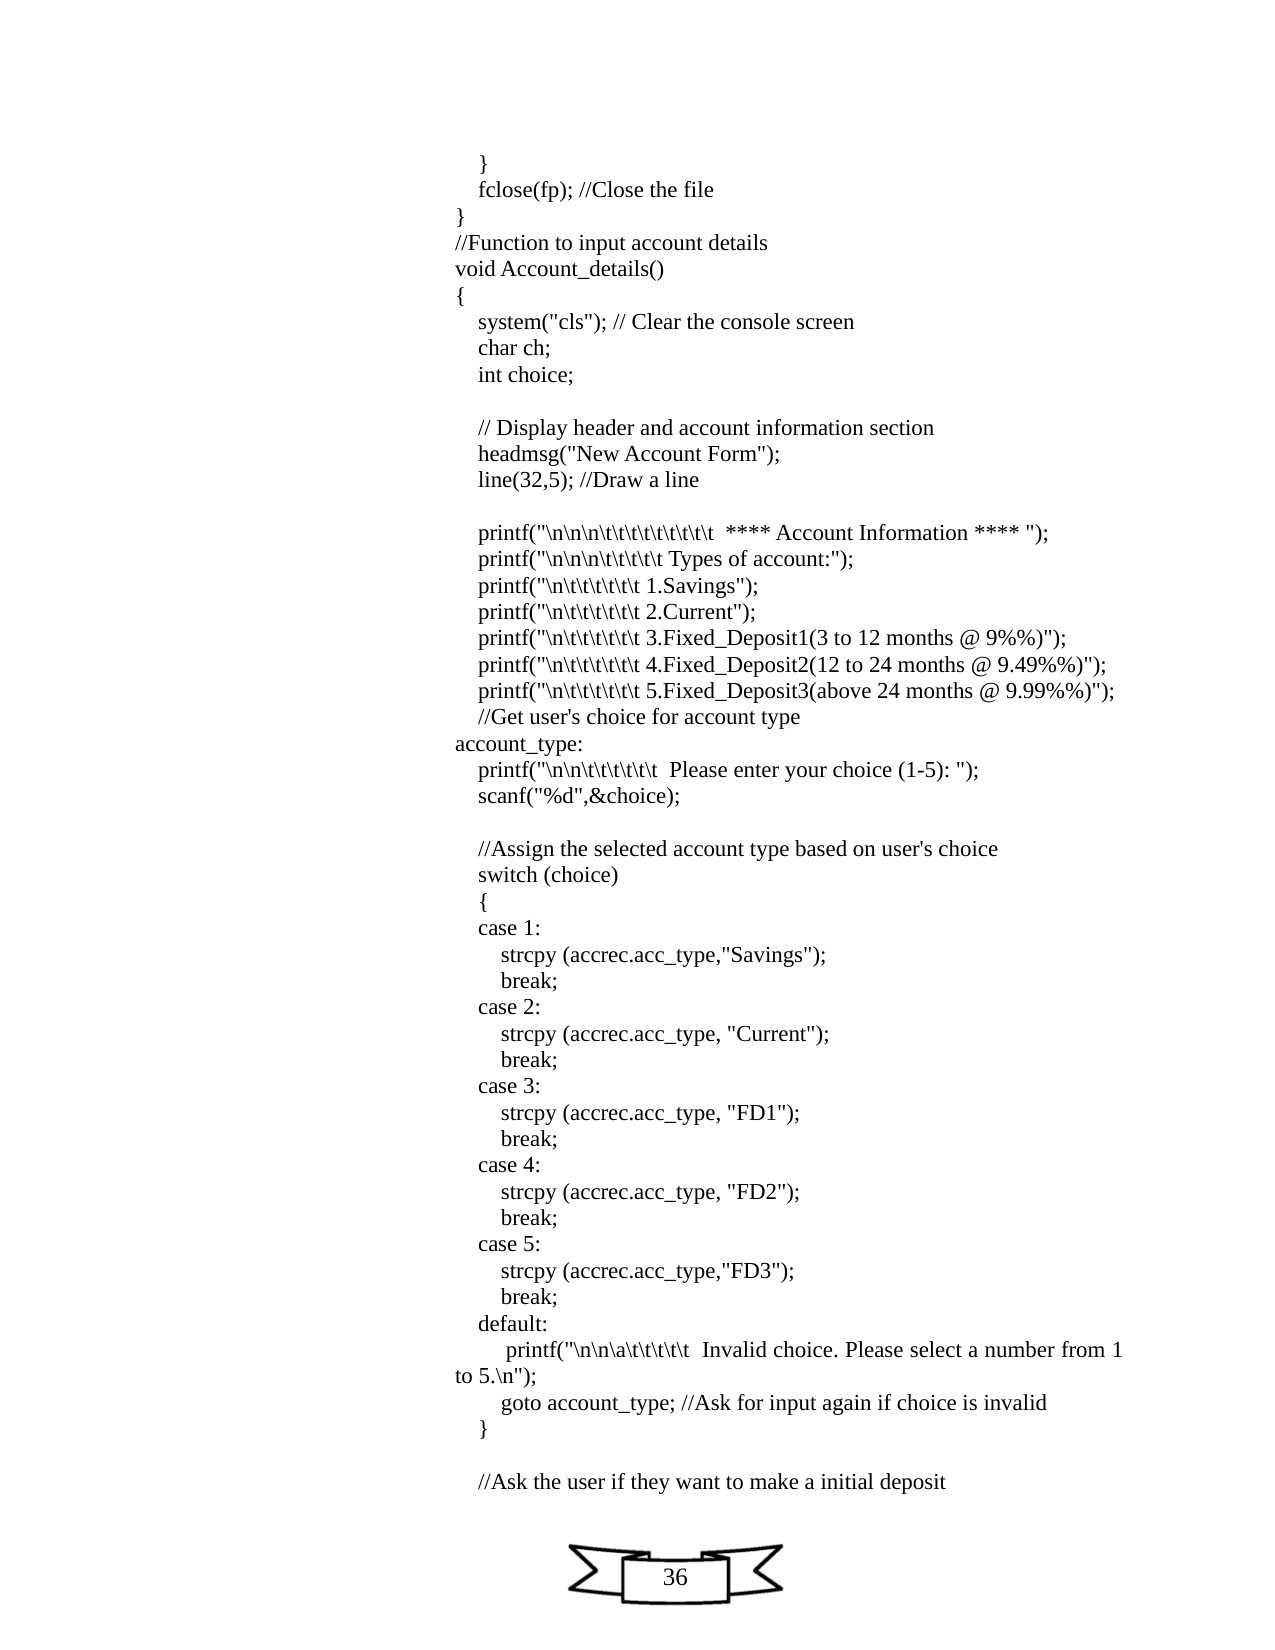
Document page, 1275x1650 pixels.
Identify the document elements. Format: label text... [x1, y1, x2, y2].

list strcpy (accrec.acc_type, "Current"); [455, 1020, 1125, 1046]
list scanf("%d",&choice); [455, 782, 1125, 809]
list printf("\n\t\t\t\t\t\t 4.Fixed_Deposit2(12 to 24 months @ 9.49%%)"); [455, 651, 1125, 677]
list headmsg("New Account Form"); [455, 440, 1125, 466]
list switch (choice) [455, 862, 1125, 888]
list void Account_details() [455, 255, 1125, 282]
list strcpy (accrec.acc_type,"FD3"); [455, 1257, 1125, 1283]
list default: [455, 1309, 1125, 1336]
list char ch; [455, 334, 1125, 361]
list printf("\n\t\t\t\t\t\t 1.Savings"); [455, 572, 1125, 598]
list printf("\n\t\t\t\t\t\t 2.Current"); [455, 598, 1125, 624]
list printf("\n\n\n\t\t\t\t\t\t\t\t\t **** Account Information **** "); [455, 519, 1125, 545]
list } [455, 150, 1125, 176]
list case 5: [455, 1231, 1125, 1257]
list strcpy (accrec.acc_type,"Savings"); [455, 941, 1125, 967]
list //Ask the user if they want to make a initial deposit [455, 1468, 1125, 1494]
list account_type: [455, 730, 1125, 756]
list fclose(fp); //Close the file [455, 176, 1125, 203]
list { [455, 282, 1125, 308]
list strcpy (accrec.acc_type, "FD1"); [455, 1099, 1125, 1125]
list case 4: [455, 1151, 1125, 1178]
list printf("\n\t\t\t\t\t\t 5.Fixed_Deposit3(above 24 months @ 9.99%%)"); [455, 677, 1125, 703]
list case 1: [455, 914, 1125, 941]
list goto account_type; //Ask for input again if choice is invalid [455, 1389, 1125, 1415]
list printf("\n\n\n\t\t\t\t\t Types of account:"); [455, 545, 1125, 572]
list printf("\n\n\a\t\t\t\t\t Invalid choice. Please select a number from 1 to 5.\n"); [455, 1336, 1125, 1389]
list strcpy (accrec.acc_type, "FD2"); [455, 1178, 1125, 1204]
list //Function to input account details [455, 229, 1125, 255]
list case 2: [455, 993, 1125, 1020]
list case 3: [455, 1072, 1125, 1099]
list { [455, 888, 1125, 914]
list break; [455, 1283, 1125, 1309]
list break; [455, 967, 1125, 993]
list break; [455, 1125, 1125, 1151]
list line(32,5); //Draw a line [455, 466, 1125, 493]
list printf("\n\n\t\t\t\t\t\t Please enter your choice (1-5): "); [455, 756, 1125, 782]
list int choice; [455, 361, 1125, 387]
list printf("\n\t\t\t\t\t\t 3.Fixed_Deposit1(3 to 12 months @ 9%%)"); [455, 624, 1125, 651]
list } [455, 1415, 1125, 1441]
list // Display header and account information section [455, 413, 1125, 440]
list } [455, 203, 1125, 229]
list break; [455, 1204, 1125, 1231]
list break; [455, 1046, 1125, 1072]
list //Get user's choice for account type [455, 703, 1125, 730]
list //Assign the selected account type based on user's choice [455, 835, 1125, 862]
list system("cls"); // Clear the console screen [455, 308, 1125, 334]
